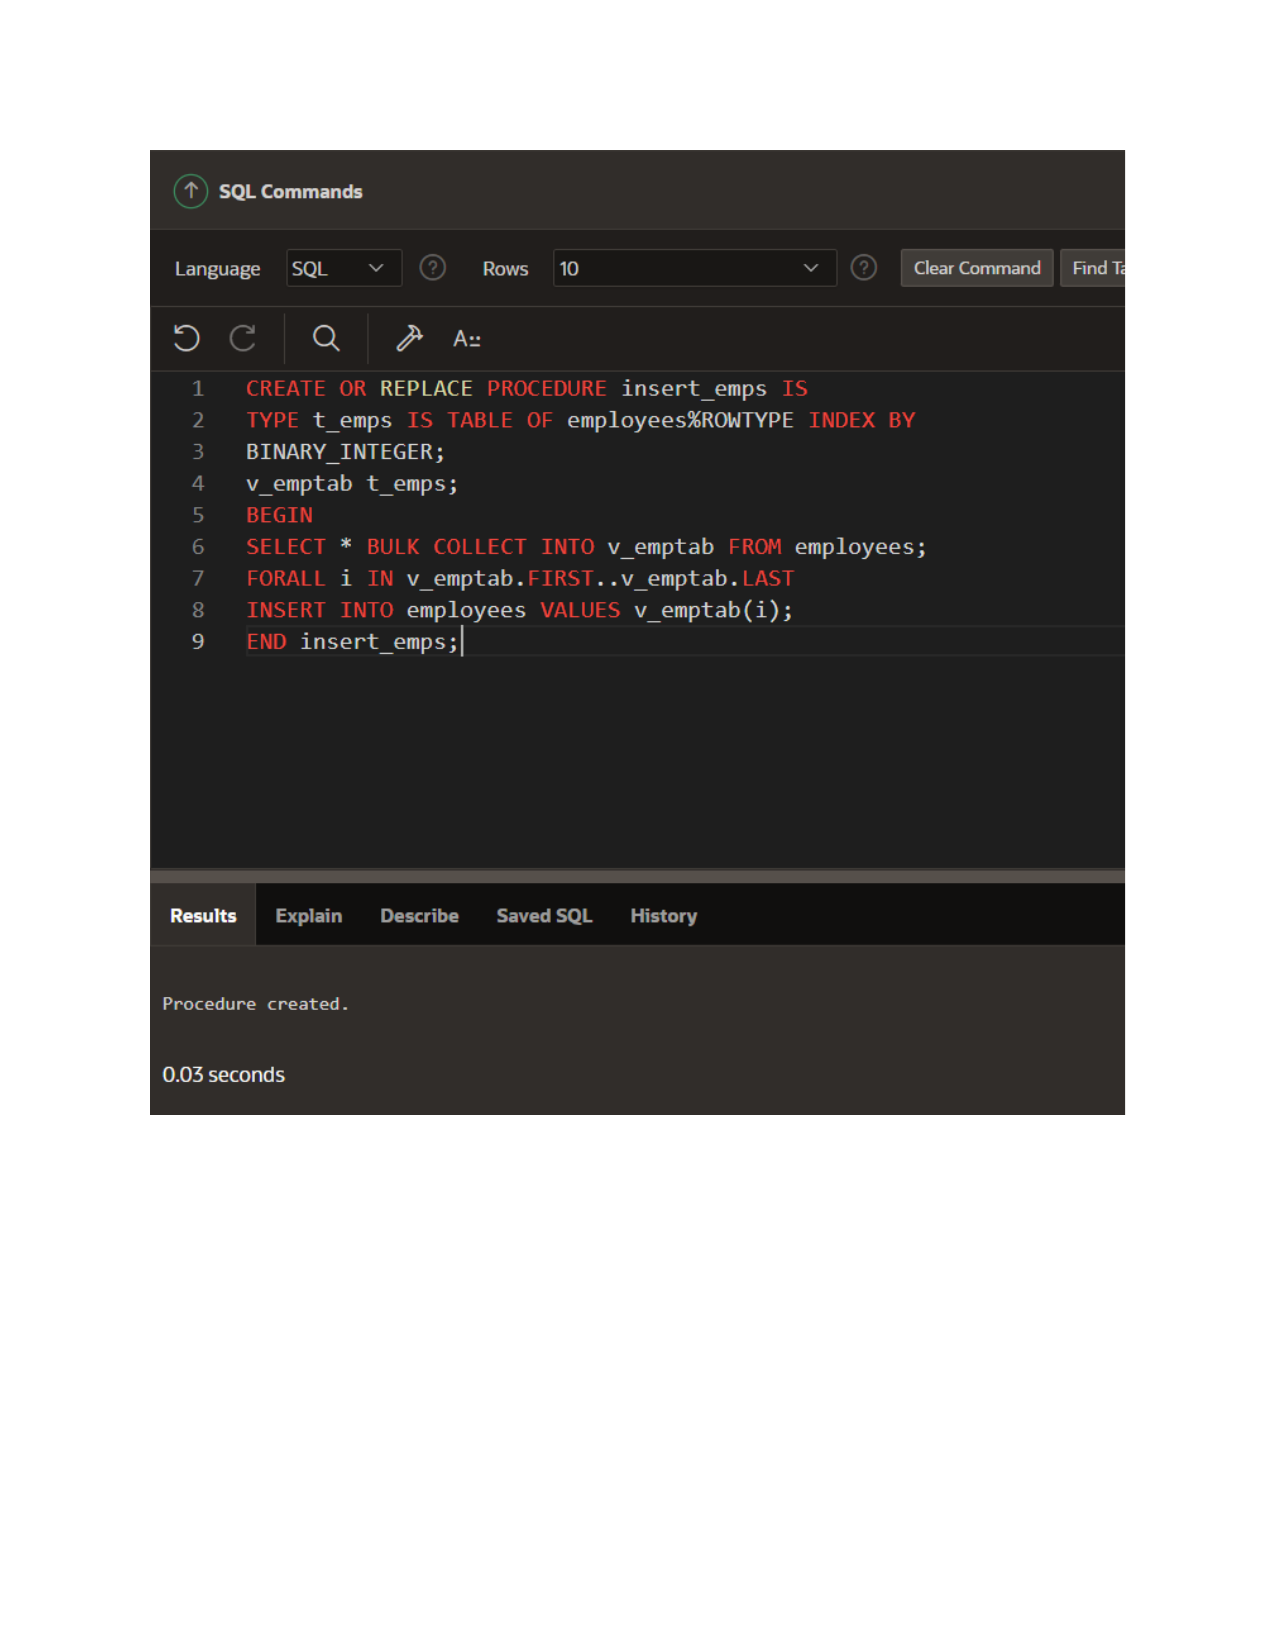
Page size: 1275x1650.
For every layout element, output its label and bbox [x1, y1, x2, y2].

picture [150, 150, 1125, 1115]
